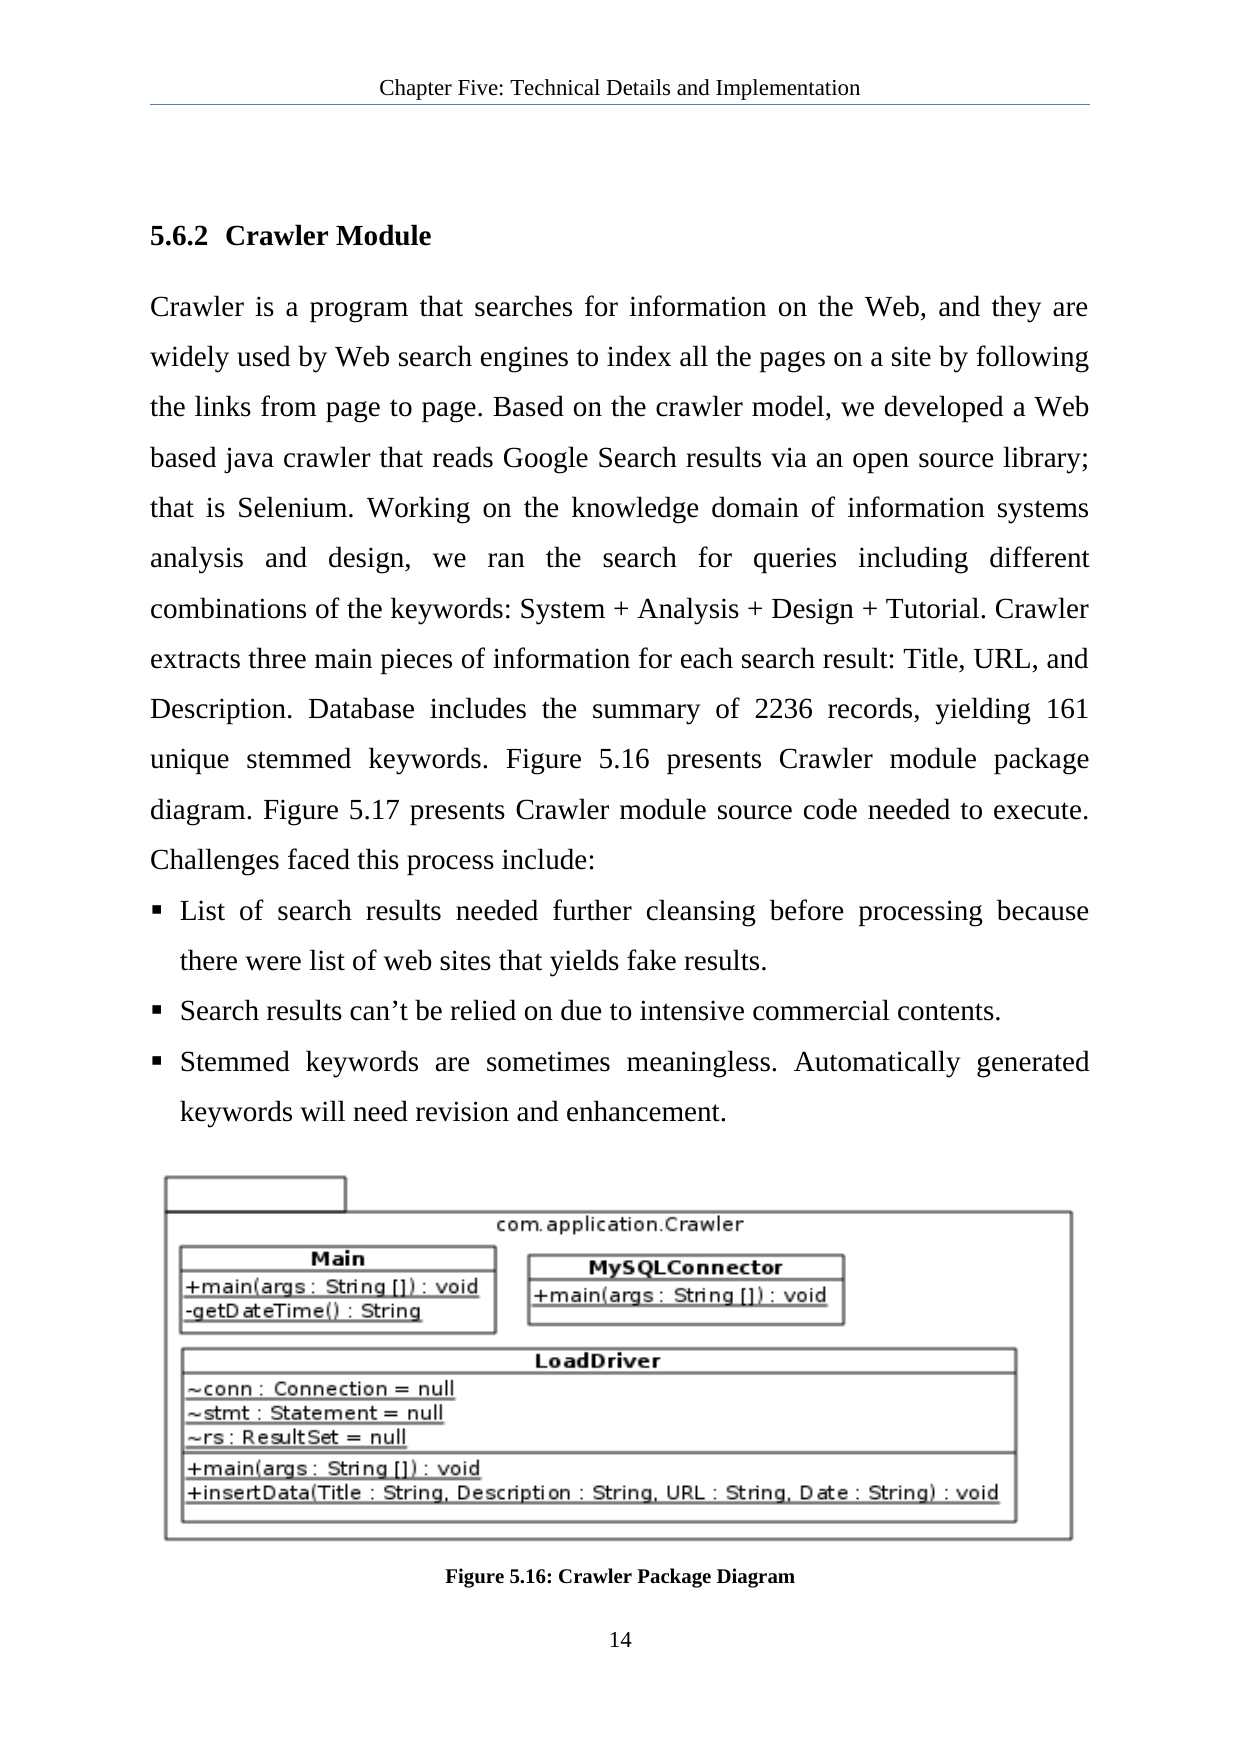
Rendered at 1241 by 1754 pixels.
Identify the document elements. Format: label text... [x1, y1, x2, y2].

list List of search results needed further cleansing before processing because there were list of web sites that yields fake results. [150, 893, 1090, 977]
list Search results can’t be relied on due to intensive commercial contents. [150, 993, 1090, 1027]
text Crawler is a program that searches for information on the Web, and they are widely used by Web search engines to index all the pages on a site by following the links from page to page. Based on the crawler model, we developed a Web based java crawler that reads Google Search results via an open source library; that is Selenium. Working on the knowledge domain of information systems analysis and design, we ran the search for queries including different combinations of the keywords: System + Analysis + Design + Tutorial. Crawler extracts three main pieces of information for each search result: Title, URL, and Description. Database includes the summary of 2236 records, yielding 161 unique stemmed keywords. Figure 5.16 presents Crawler module package diagram. Figure 5.17 presents Crawler module source code needed to execute. Challenges faced this process include: [150, 289, 1090, 876]
list Stemmed keywords are sometimes meaningless. Automatically generated keywords will need revision and enhancement. [150, 1044, 1090, 1128]
picture [157, 1169, 1083, 1550]
text Figure 5.16: Crawler Package Diagram [150, 1564, 1090, 1588]
list Crawler Module [150, 218, 1090, 251]
